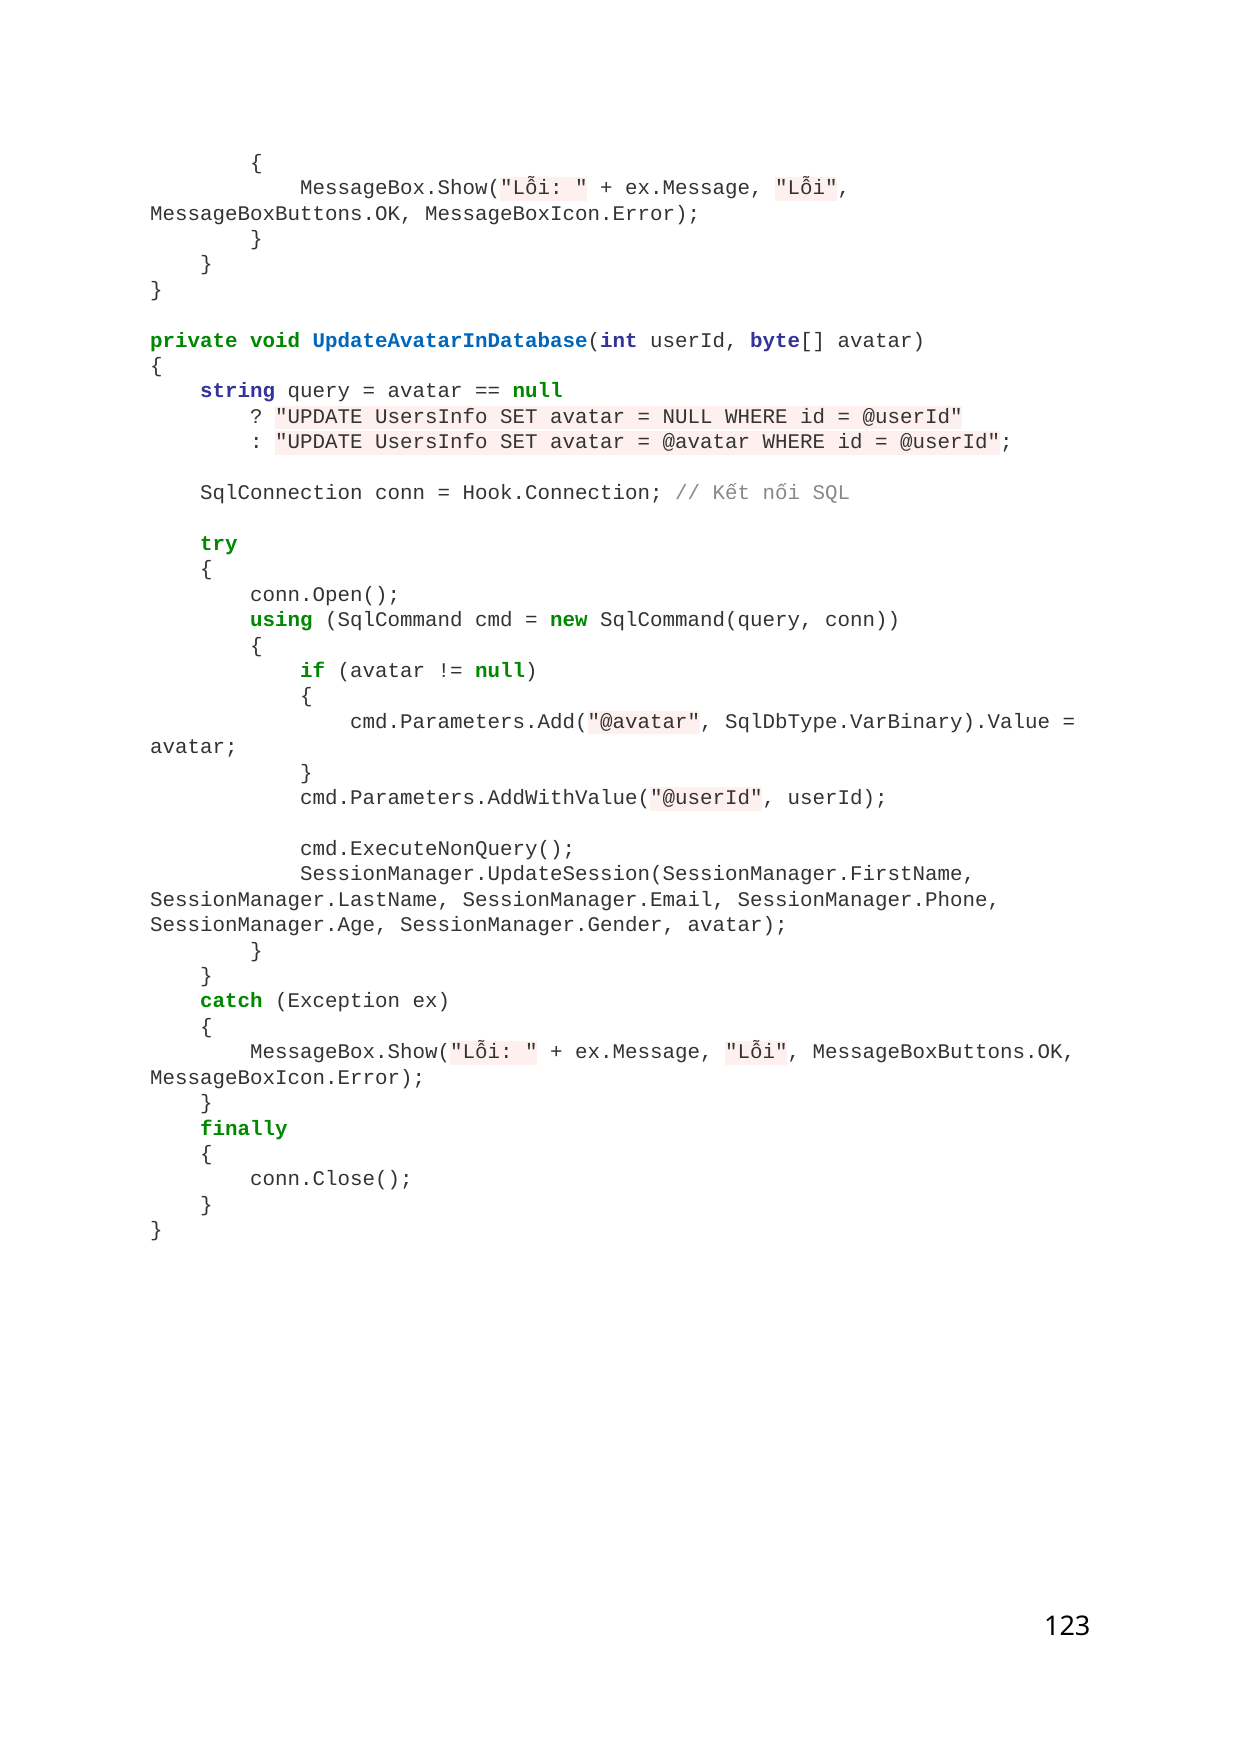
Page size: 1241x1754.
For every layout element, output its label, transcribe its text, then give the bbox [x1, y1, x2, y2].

text } [150, 963, 1090, 989]
text MessageBox.Show("Lỗi: " + ex.Message, "Lỗi", MessageBoxButtons.OK, MessageBoxIcon.Error); [150, 1039, 1090, 1090]
text conn.Close(); [150, 1167, 1090, 1192]
text string query = avatar == null [150, 379, 1090, 404]
text conn.Open(); [150, 582, 1090, 607]
text using (SqlCommand cmd = new SqlCommand(query, conn)) [150, 607, 1090, 633]
text ? "UPDATE UsersInfo SET avatar = NULL WHERE id = @userId" [150, 404, 1090, 429]
text { [150, 684, 1090, 709]
text cmd.Parameters.AddWithValue("@userId", userId); [150, 785, 1090, 811]
text { [150, 633, 1090, 658]
text cmd.Parameters.Add("@avatar", SqlDbType.VarBinary).Value = avatar; [150, 709, 1090, 760]
text { [150, 150, 1090, 175]
text } [150, 760, 1090, 785]
text if (avatar != null) [150, 658, 1090, 684]
text private void UpdateAvatarInDatabase(int userId, byte[] avatar) [150, 328, 1090, 353]
text { [150, 1014, 1090, 1039]
text { [150, 557, 1090, 582]
text } [150, 277, 1090, 302]
text } [150, 252, 1090, 277]
text } [150, 1090, 1090, 1116]
text : "UPDATE UsersInfo SET avatar = @avatar WHERE id = @userId"; [150, 429, 1090, 455]
text MessageBox.Show("Lỗi: " + ex.Message, "Lỗi", MessageBoxButtons.OK, MessageBoxIcon.Error); [150, 175, 1090, 226]
text } [150, 938, 1090, 963]
text { [150, 353, 1090, 379]
text cmd.ExecuteNonQuery(); [150, 836, 1090, 862]
text finally [150, 1116, 1090, 1141]
text } [150, 1217, 1090, 1243]
text { [150, 1141, 1090, 1167]
text } [150, 226, 1090, 252]
text } [150, 1192, 1090, 1217]
text try [150, 531, 1090, 557]
text SessionManager.UpdateSession(SessionManager.FirstName, SessionManager.LastName, SessionManager.Email, SessionManager.Phone, SessionManager.Age, SessionManager.Gender, avatar); [150, 862, 1090, 938]
text SqlConnection conn = Hook.Connection; // Kết nối SQL [150, 480, 1090, 506]
text catch (Exception ex) [150, 989, 1090, 1014]
